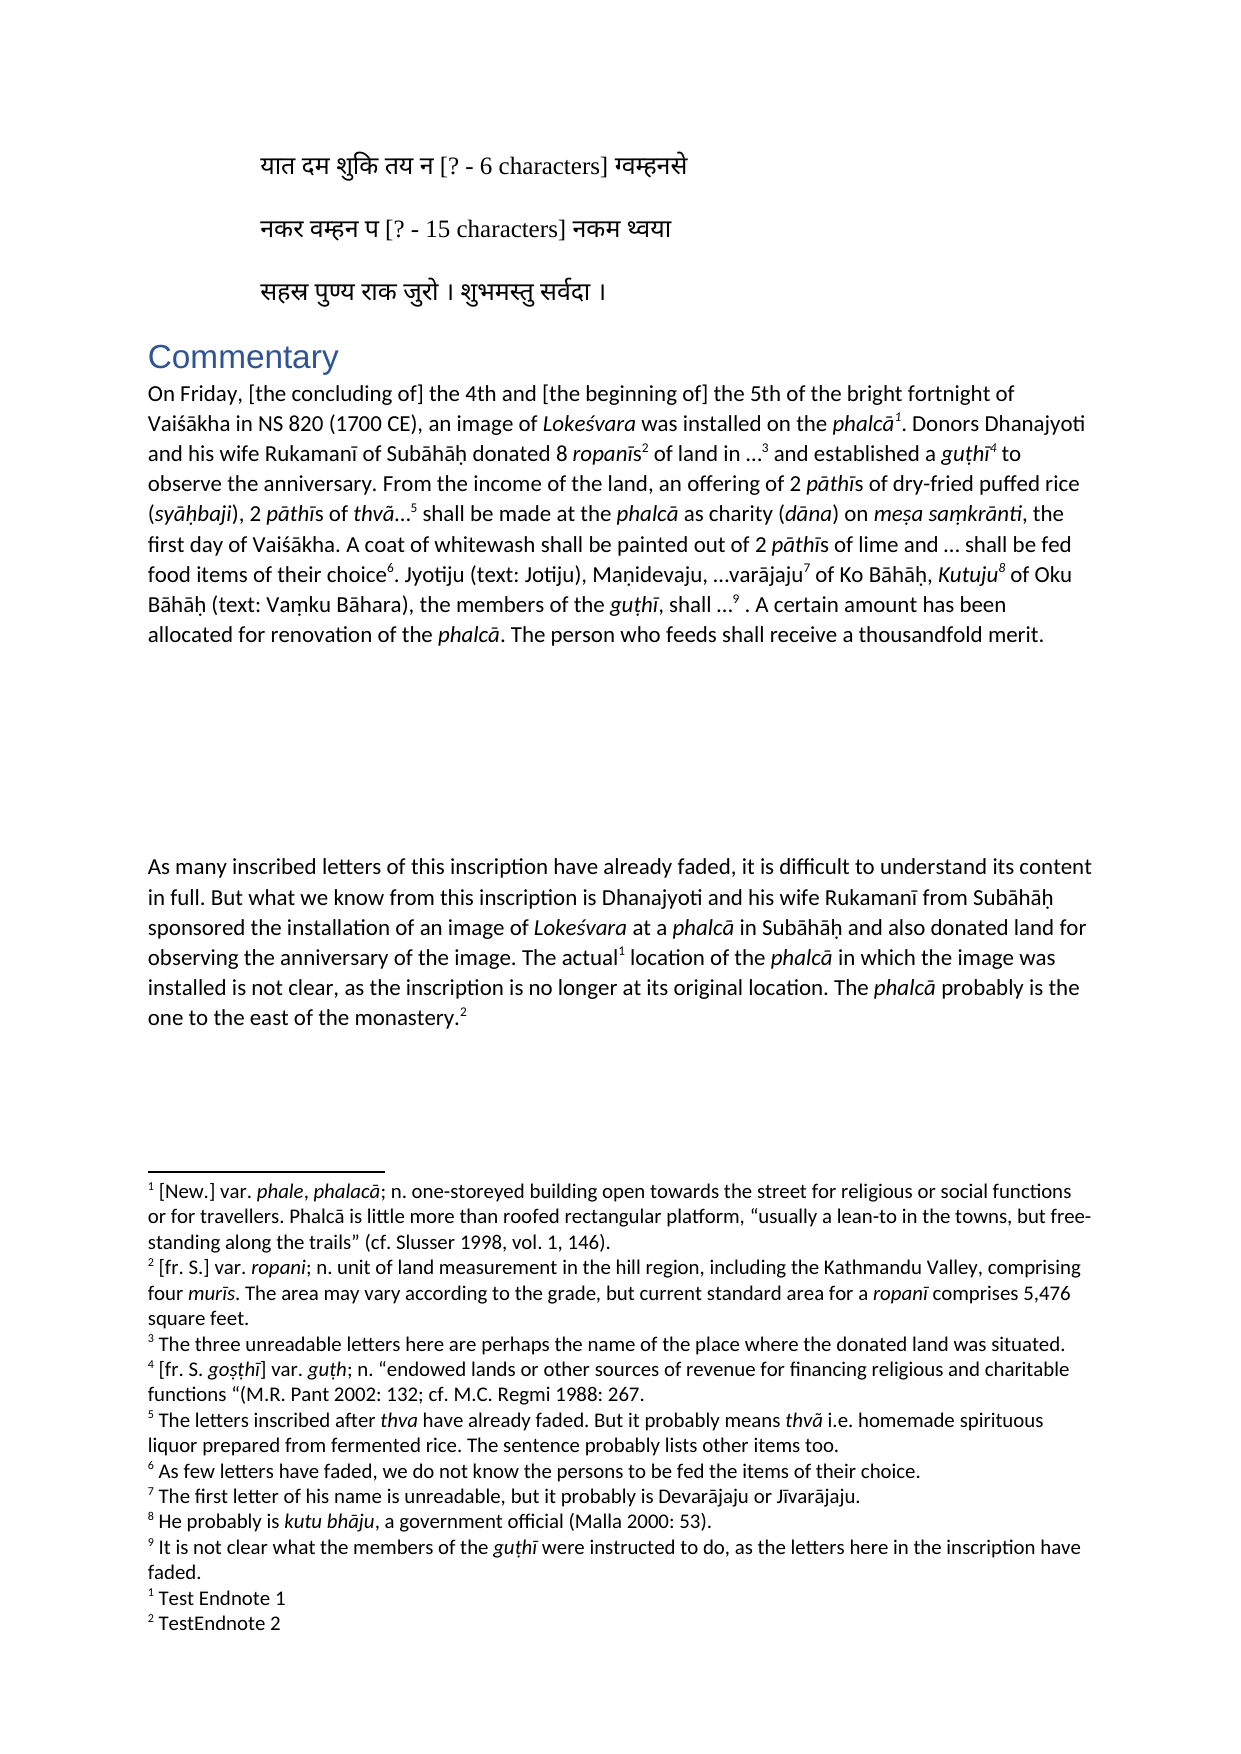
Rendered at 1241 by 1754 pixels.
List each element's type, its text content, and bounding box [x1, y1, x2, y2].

text On Friday, [the concluding of] the 4th and [the beginning of] the 5th of the bright fortnight of Vaiśākha in NS 820 (1700 CE), an image of Lokeśvara was installed on the phalcā. Donors Dhanajyoti and his wife Rukamanī of Subāhāḥ donated 8 ropanīs of land in … and established a guṭhī to observe the anniversary. From the income of the land, an offering of 2 pāthīs of dry-fried puffed rice (syāḥbaji), 2 pāthīs of thvã… shall be made at the phalcā as charity (dāna) on meṣa saṃkrānti, the first day of Vaiśākha. A coat of whitewash shall be painted out of 2 pāthīs of lime and … shall be fed food items of their choice. Jyotiju (text: Jotiju), Maṇidevaju, …varājaju of Ko Bāhāḥ, Kutuju of Oku Bāhāḥ (text: Vaṃku Bāhara), the members of the guṭhī, shall … . A certain amount has been allocated for renovation of the phalcā. The person who feeds shall receive a thousandfold merit. [148, 379, 1093, 648]
text यात दम शुकि तय न [? - 6 characters] ग्वम्हनसे [260, 148, 1093, 182]
text नकर वम्हन प [? - 15 characters] नकम थ्वया [260, 211, 1093, 245]
subtitle Commentary [148, 337, 1093, 376]
text सहस्र पुण्य राक जुरो । शुभमस्तु सर्वदा । [260, 274, 1093, 308]
text As many inscribed letters of this inscription have already faded, it is difficult to understand its content in full. But what we know from this inscription is Dhanajyoti and his wife Rukamanī from Subāhāḥ sponsored the installation of an image of Lokeśvara at a phalcā in Subāhāḥ and also donated land for observing the anniversary of the image. The actual location of the phalcā in which the image was installed is not clear, as the inscription is no longer at its original location. The phalcā probably is the one to the east of the monastery. [148, 852, 1093, 1031]
